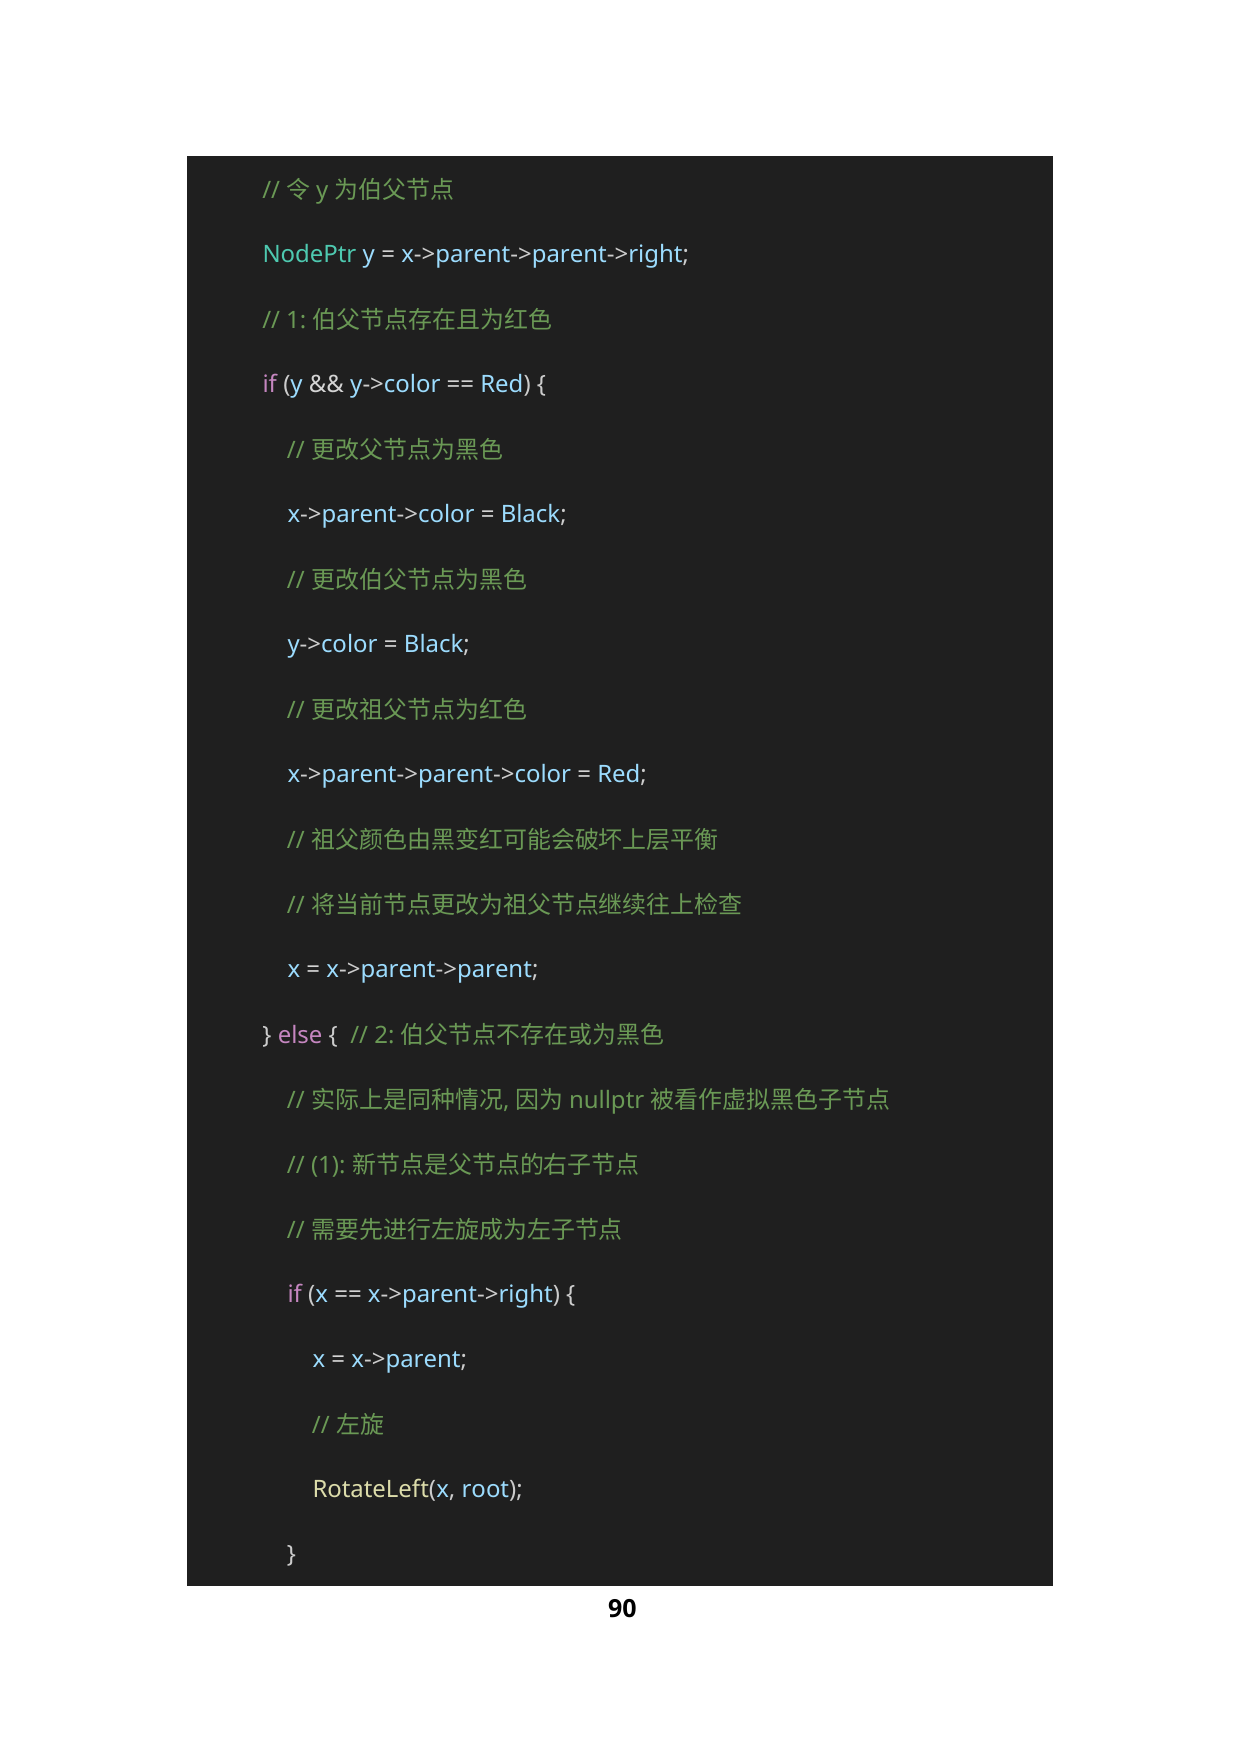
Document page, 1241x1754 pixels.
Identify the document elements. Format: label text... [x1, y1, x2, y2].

text NodePtr y = x->parent->parent->right; [187, 221, 1053, 286]
text // 1: 伯父节点存在且为红色 [187, 286, 1053, 351]
text } else { // 2: 伯父节点不存在或为黑色 [187, 1001, 1053, 1066]
text // (1): 新节点是父节点的右子节点 [187, 1131, 1053, 1196]
text // 令 y 为伯父节点 [187, 156, 1053, 221]
text // 实际上是同种情况, 因为 nullptr 被看作虚拟黑色子节点 [187, 1066, 1053, 1131]
text // 祖父颜色由黑变红可能会破坏上层平衡 [187, 806, 1053, 871]
text // 更改祖父节点为红色 [187, 676, 1053, 741]
text if (x == x->parent->right) { [187, 1261, 1053, 1326]
text x->parent->parent->color = Red; [187, 741, 1053, 806]
text y->color = Black; [187, 611, 1053, 676]
text x->parent->color = Black; [187, 481, 1053, 546]
text if (y && y->color == Red) { [187, 351, 1053, 416]
text } [187, 1521, 1053, 1586]
text // 更改父节点为黑色 [187, 416, 1053, 481]
text // 左旋 [187, 1391, 1053, 1456]
text // 需要先进行左旋成为左子节点 [187, 1196, 1053, 1261]
text RotateLeft(x, root); [187, 1456, 1053, 1521]
text x = x->parent; [187, 1326, 1053, 1391]
text // 更改伯父节点为黑色 [187, 546, 1053, 611]
text // 将当前节点更改为祖父节点继续往上检查 [187, 871, 1053, 936]
text x = x->parent->parent; [187, 936, 1053, 1001]
